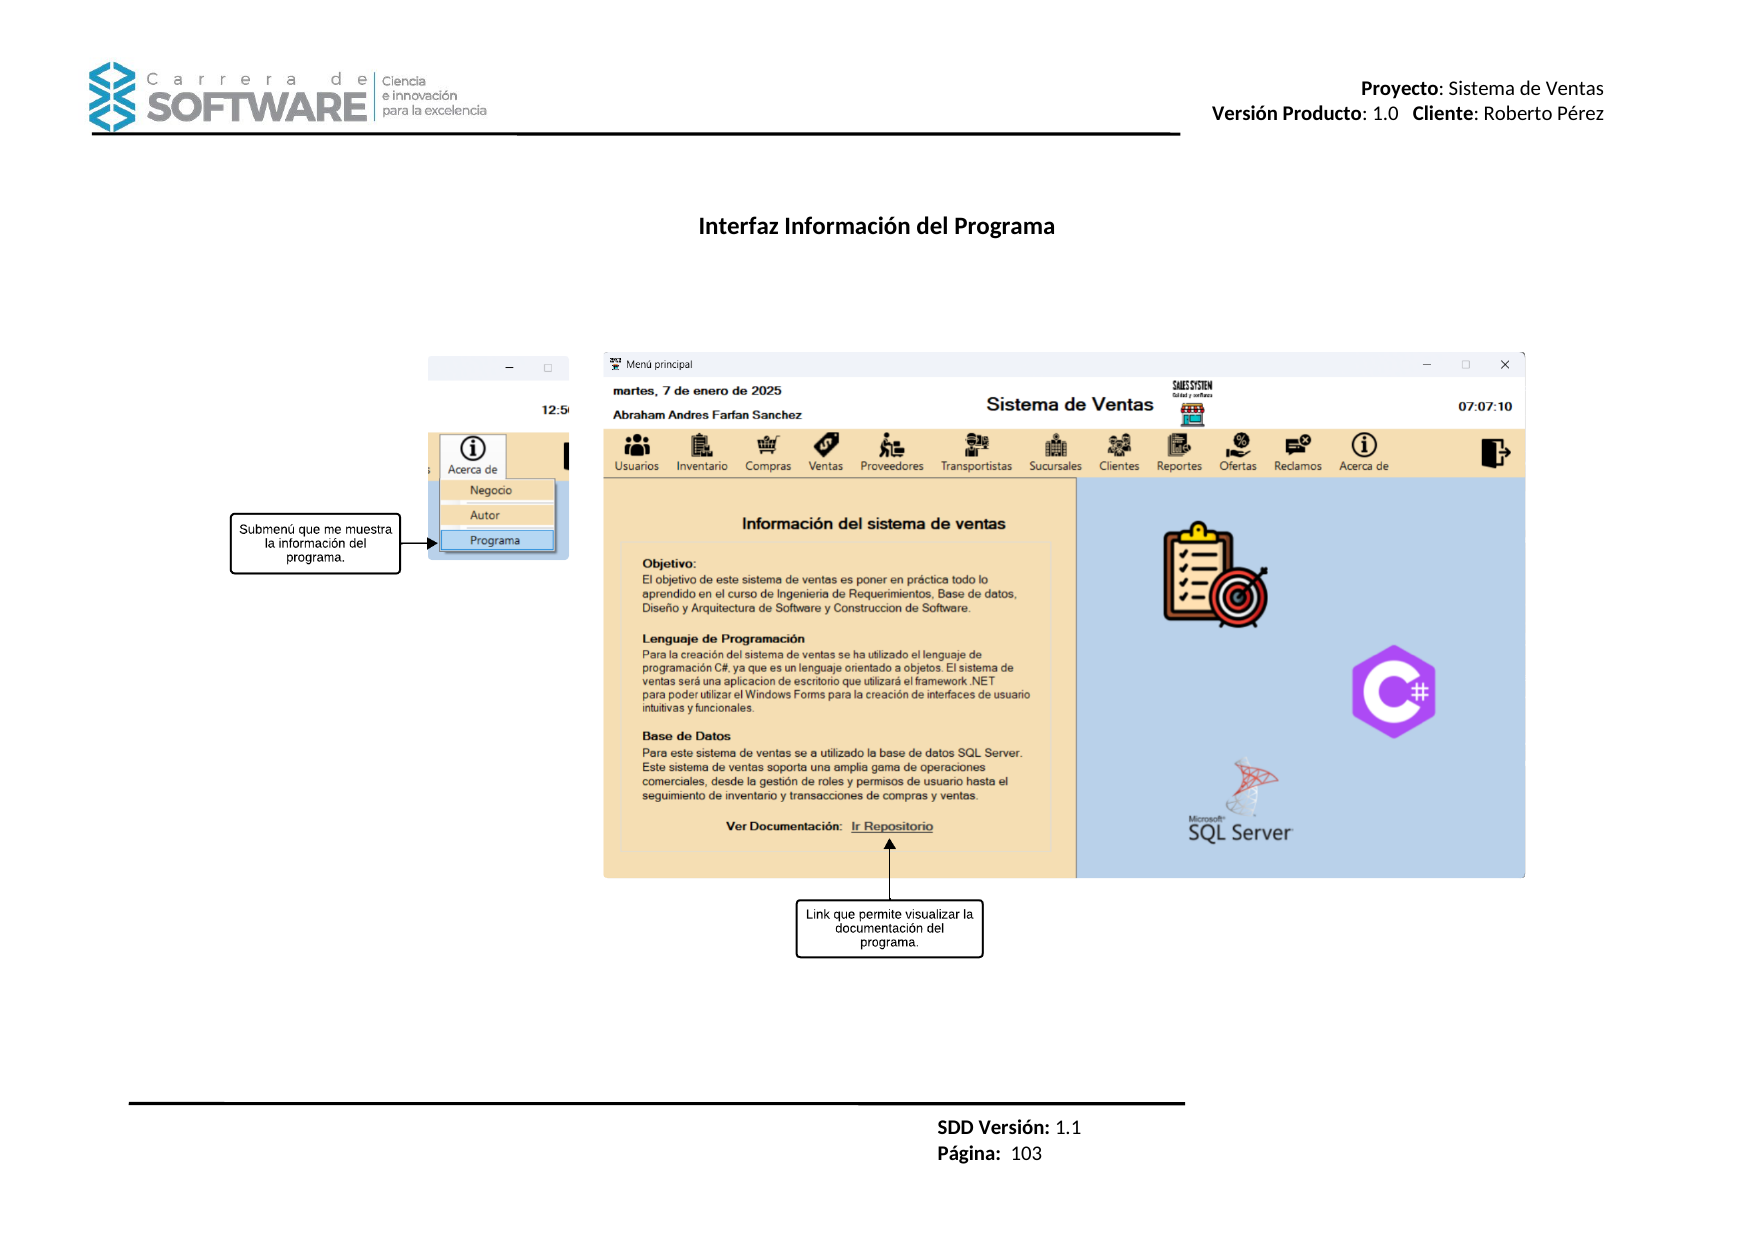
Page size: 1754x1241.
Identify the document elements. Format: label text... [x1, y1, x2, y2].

picture [212, 307, 1566, 1003]
picture [78, 46, 493, 154]
subtitle Interfaz Información del Programa [150, 210, 1604, 241]
